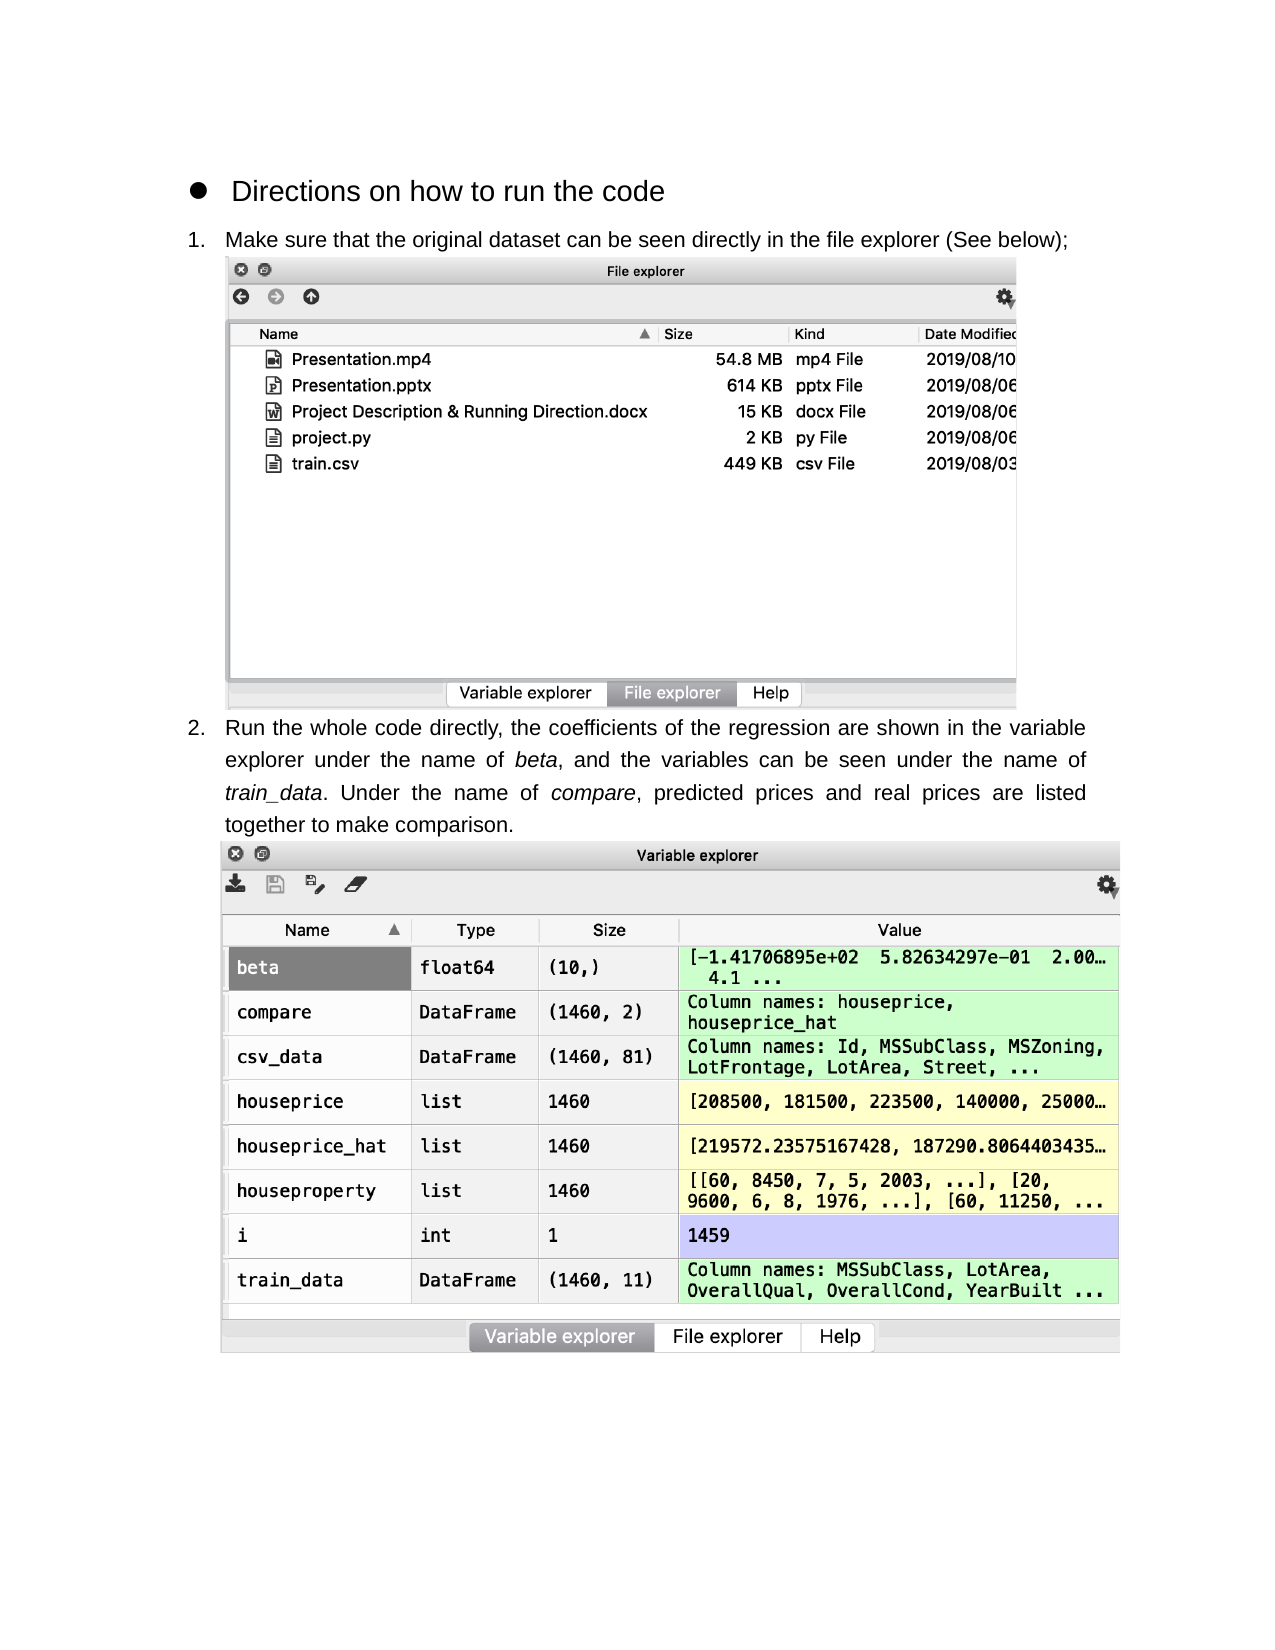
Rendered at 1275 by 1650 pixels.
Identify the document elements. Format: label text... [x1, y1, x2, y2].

list Directions on how to run the code [187, 159, 1087, 224]
picture [225, 256, 1017, 710]
list Run the whole code directly, the coefficients of the regression are shown in the variable explorer under the name of beta, and the variables can be seen under the name of train_data. Under the name of compare, predicted prices and real prices are listed together to make comparison. [187, 711, 1087, 841]
picture [220, 841, 1121, 1353]
list Make sure that the original dataset can be seen directly in the file explorer (See below); [187, 224, 1087, 256]
